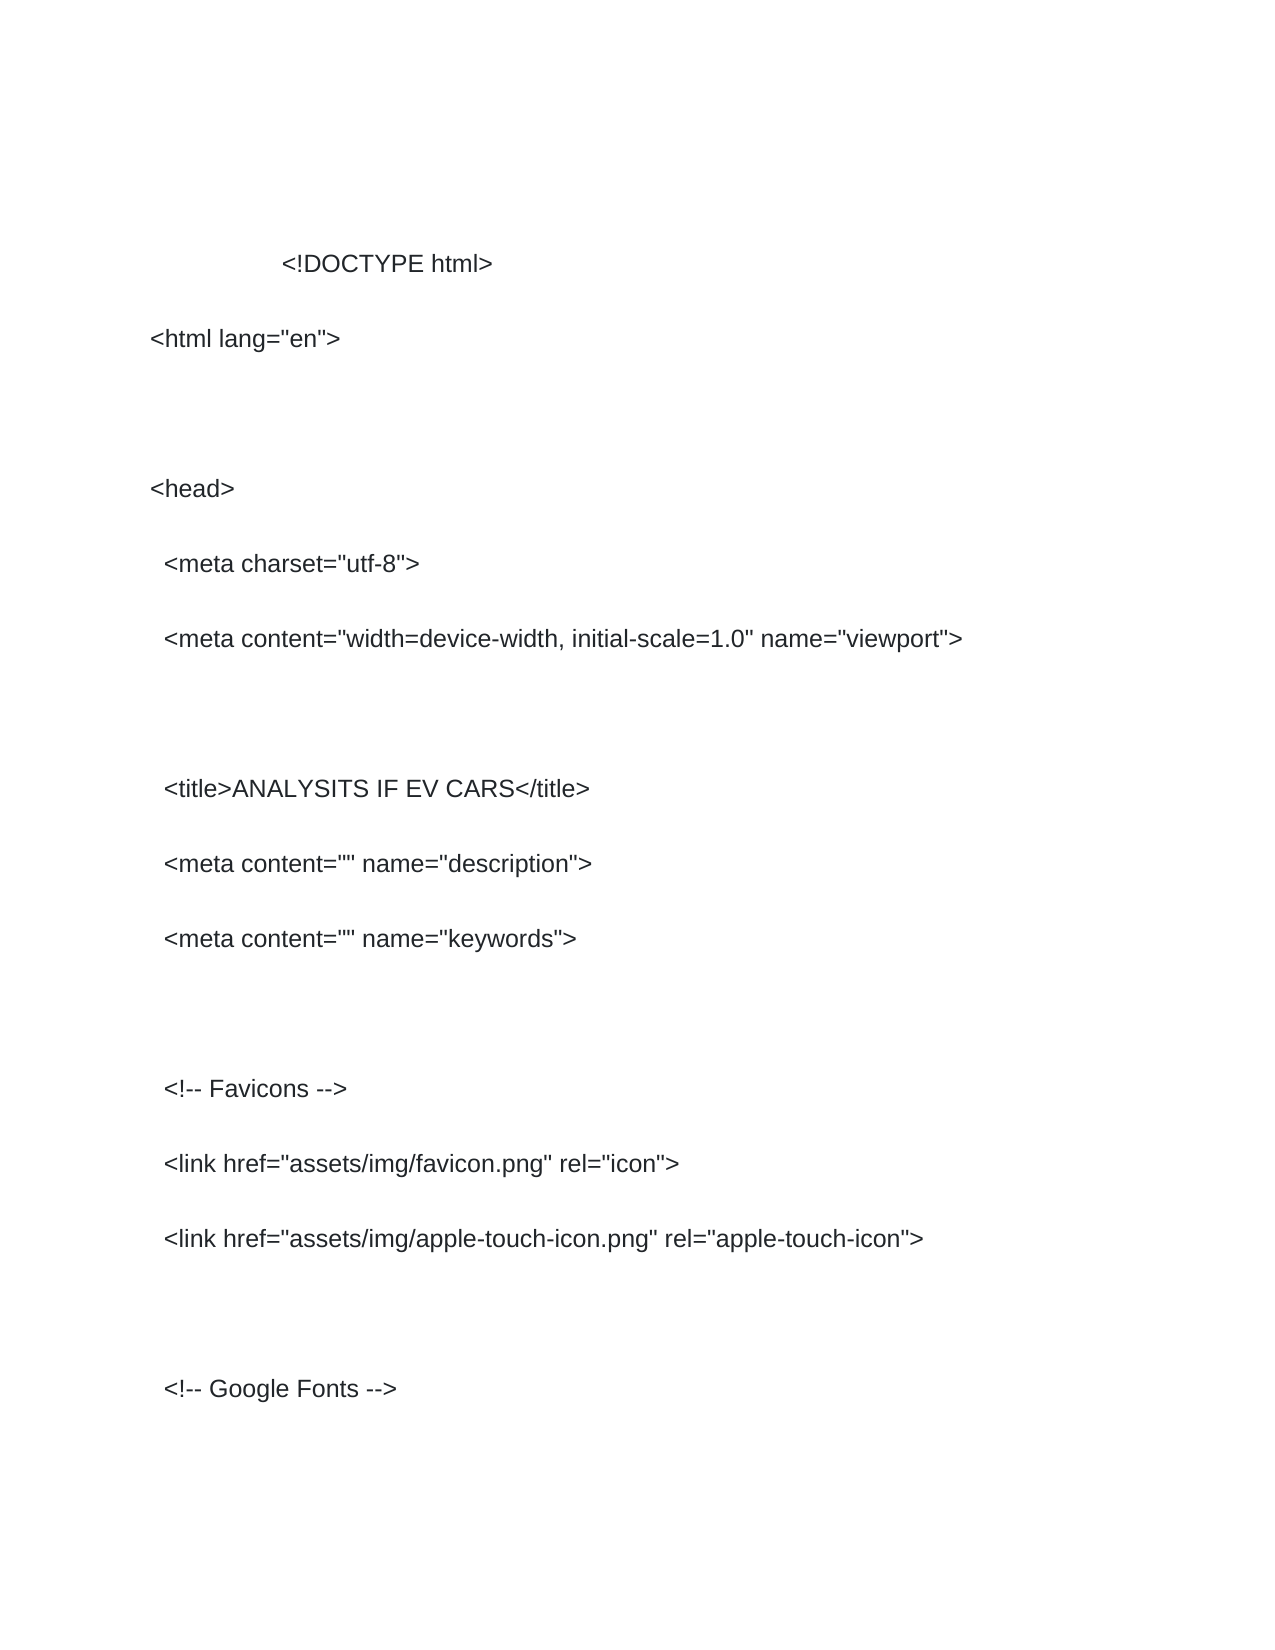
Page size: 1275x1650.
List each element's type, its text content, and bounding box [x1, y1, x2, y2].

text <meta content="width=device-width, initial-scale=1.0" name="viewport"> [150, 609, 1125, 653]
text <head> [150, 459, 1125, 503]
text <html lang="en"> [150, 309, 1125, 353]
text <!-- Favicons --> [150, 1059, 1125, 1103]
text <link href="assets/img/apple-touch-icon.png" rel="apple-touch-icon"> [150, 1209, 1125, 1253]
text <meta content="" name="description"> [150, 834, 1125, 878]
text <!DOCTYPE html> [150, 234, 1125, 278]
text <link href="assets/img/favicon.png" rel="icon"> [150, 1134, 1125, 1178]
text <meta content="" name="keywords"> [150, 909, 1125, 953]
text <title>ANALYSITS IF EV CARS</title> [150, 759, 1125, 803]
text <meta charset="utf-8"> [150, 534, 1125, 578]
text <!-- Google Fonts --> [150, 1359, 1125, 1403]
